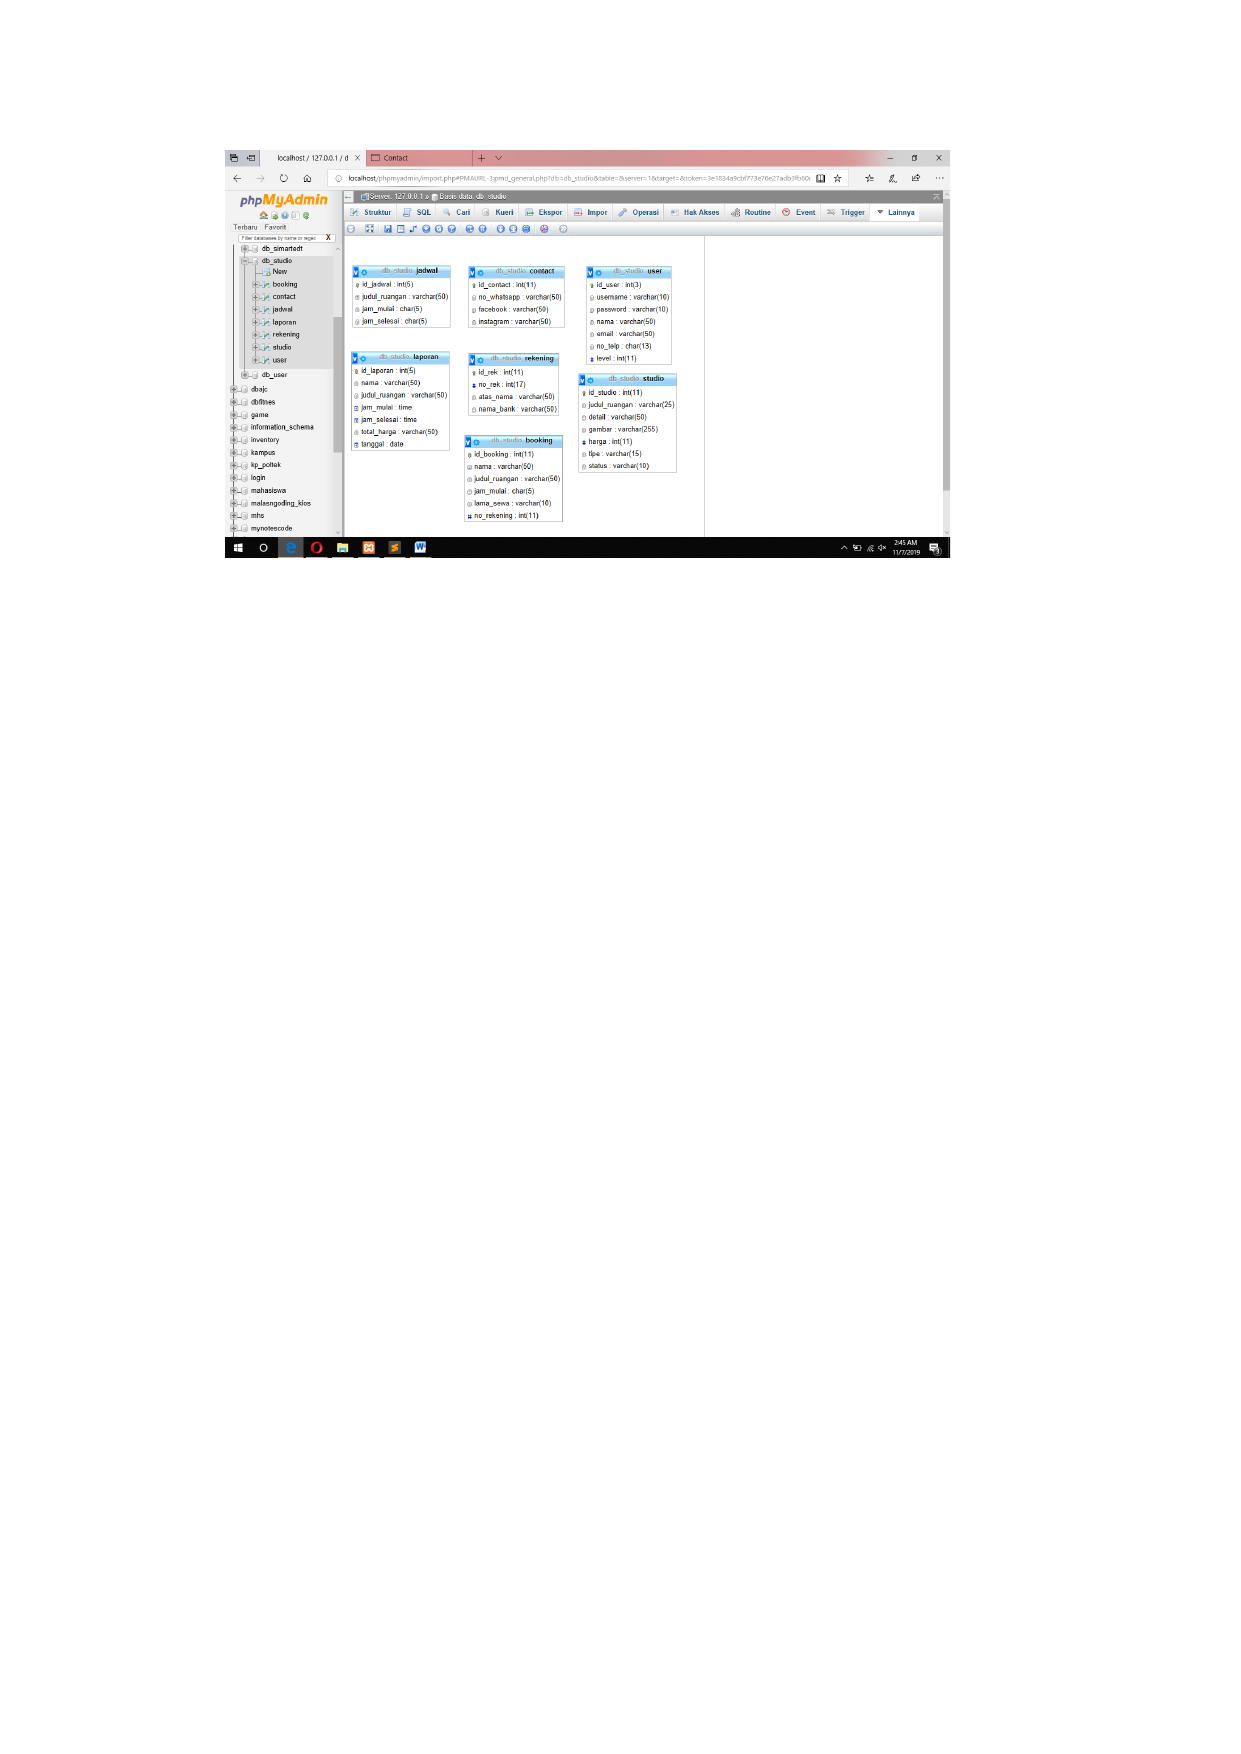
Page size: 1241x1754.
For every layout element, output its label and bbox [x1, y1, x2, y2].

picture [225, 150, 951, 558]
